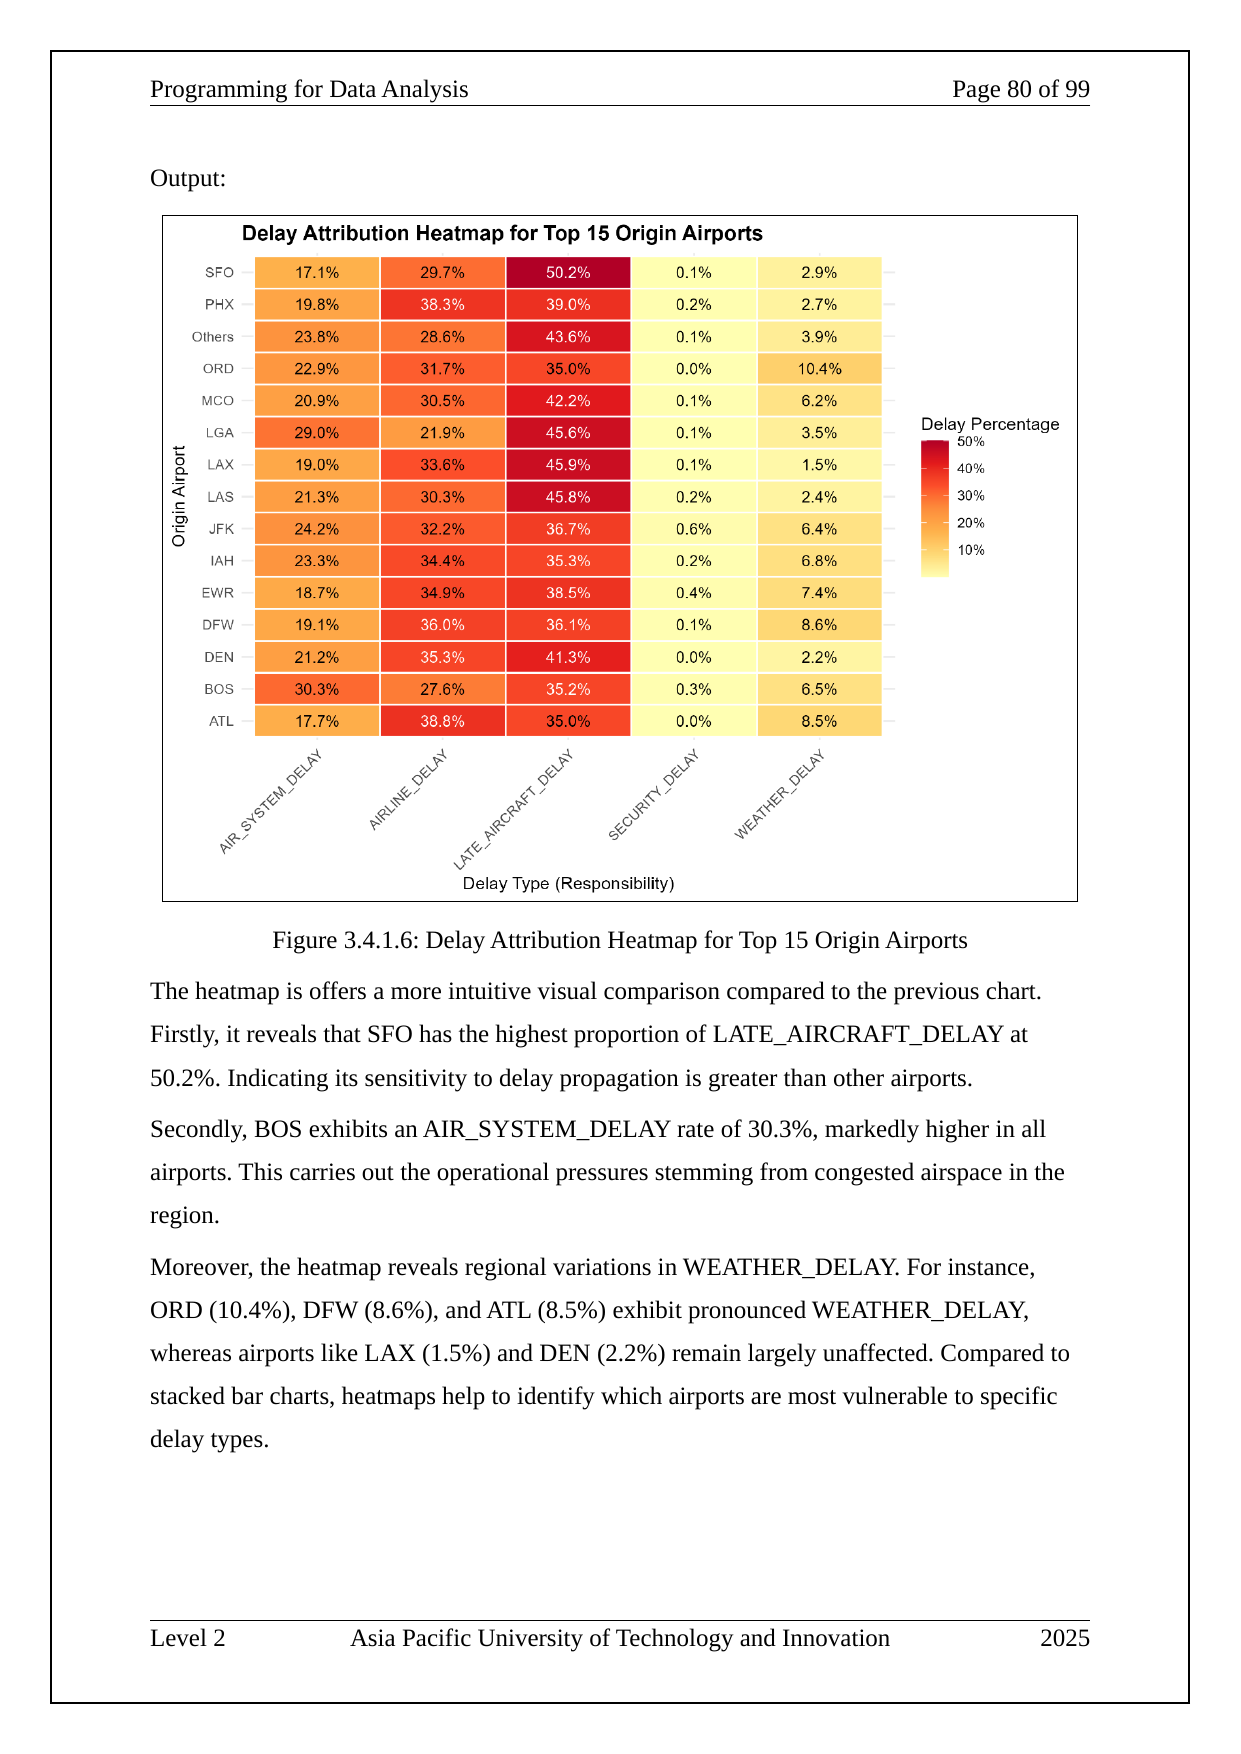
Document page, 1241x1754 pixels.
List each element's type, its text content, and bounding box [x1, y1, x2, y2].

text The heatmap is offers a more intuitive visual comparison compared to the previous chart. Firstly, it reveals that SFO has the highest proportion of LATE_AIRCRAFT_DELAY at 50.2%. Indicating its sensitivity to delay propagation is greater than other airports. [150, 976, 1090, 1091]
text Output: [150, 163, 1090, 192]
text Moreover, the heatmap reveals regional variations in WEATHER_DELAY. For instance, ORD (10.4%), DFW (8.6%), and ATL (8.5%) exhibit pronounced WEATHER_DELAY, whereas airports like LAX (1.5%) and DEN (2.2%) remain largely unaffected. Compared to stacked bar charts, heatmaps help to identify which airports are most vulnerable to specific delay types. [150, 1252, 1090, 1453]
picture [163, 216, 1077, 901]
text Figure 3.4.1.6: Delay Attribution Heatmap for Top 15 Origin Airports [150, 925, 1090, 954]
text Secondly, BOS exhibits an AIR_SYSTEM_DELAY rate of 30.3%, markedly higher in all airports. This carries out the operational pressures stemming from congested airspace in the region. [150, 1114, 1090, 1229]
